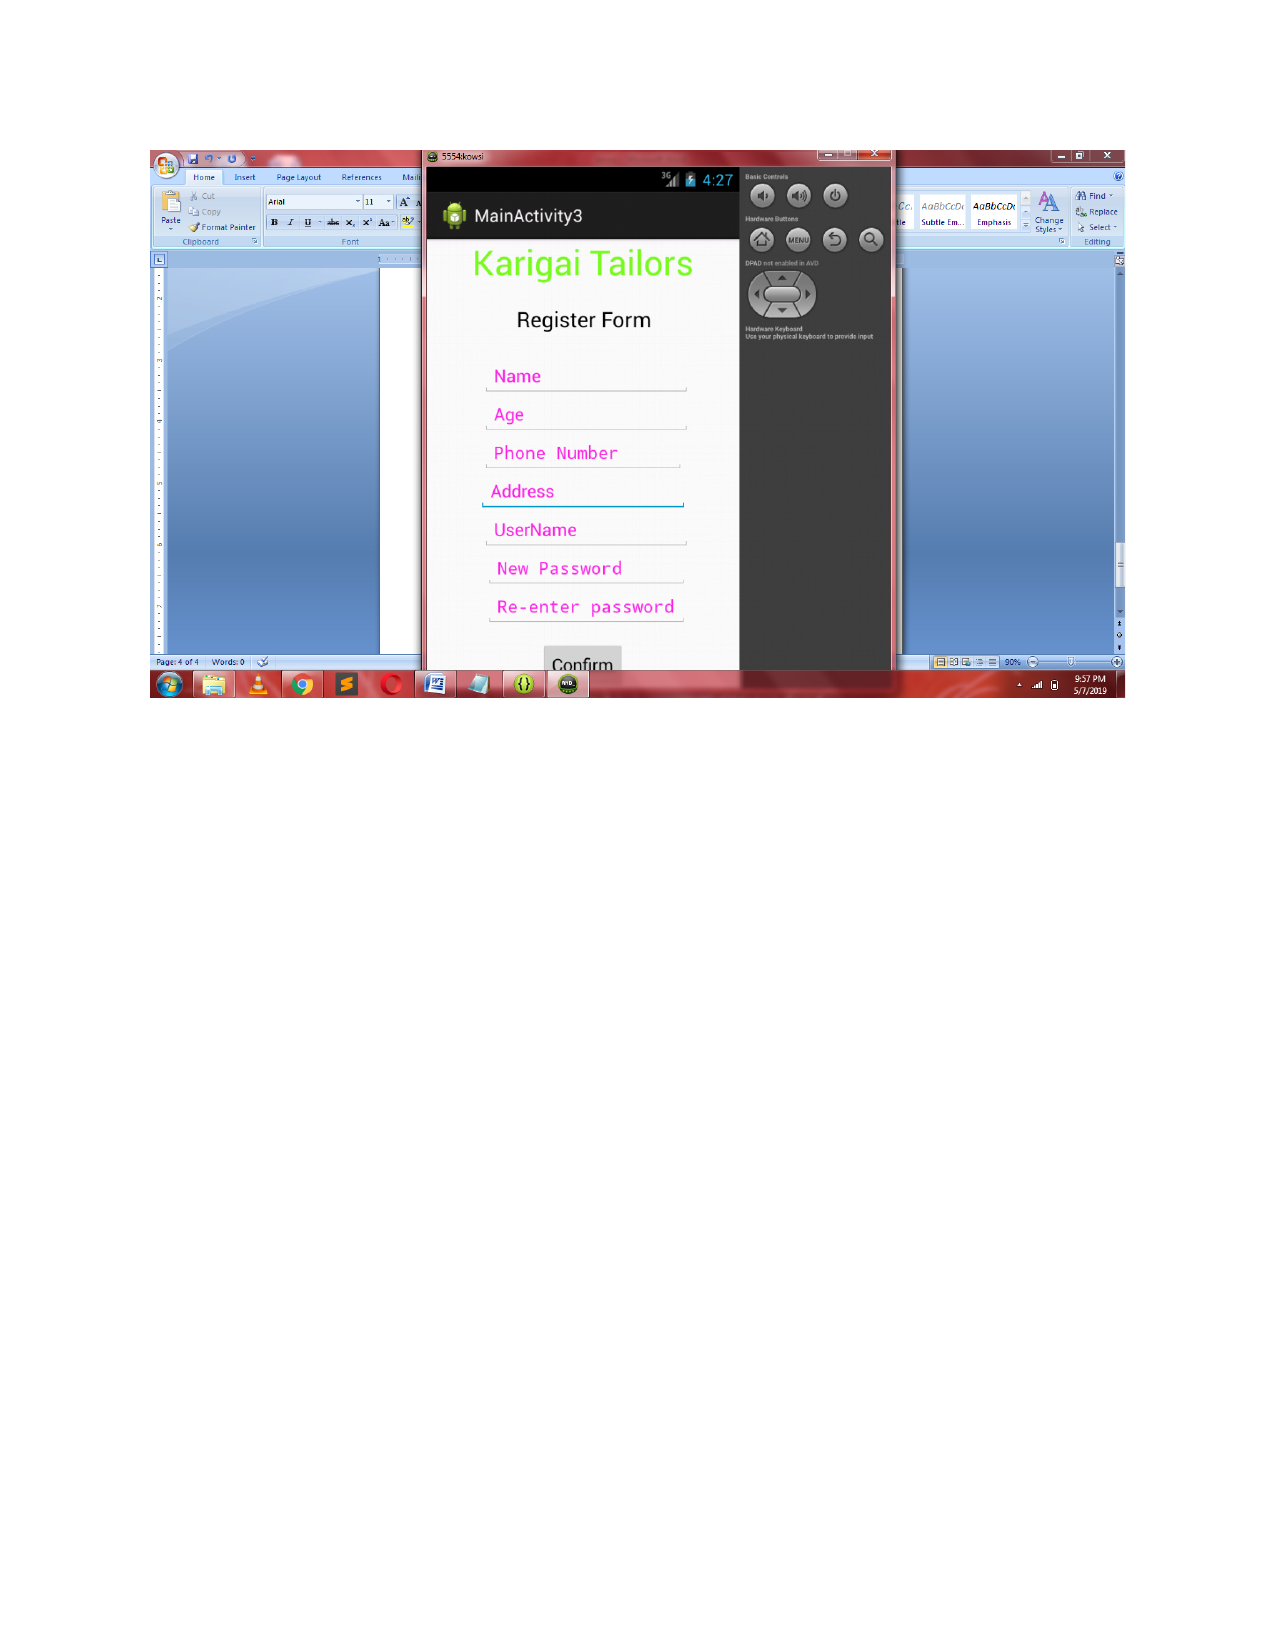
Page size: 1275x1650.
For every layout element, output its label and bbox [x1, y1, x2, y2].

picture [150, 150, 1125, 698]
